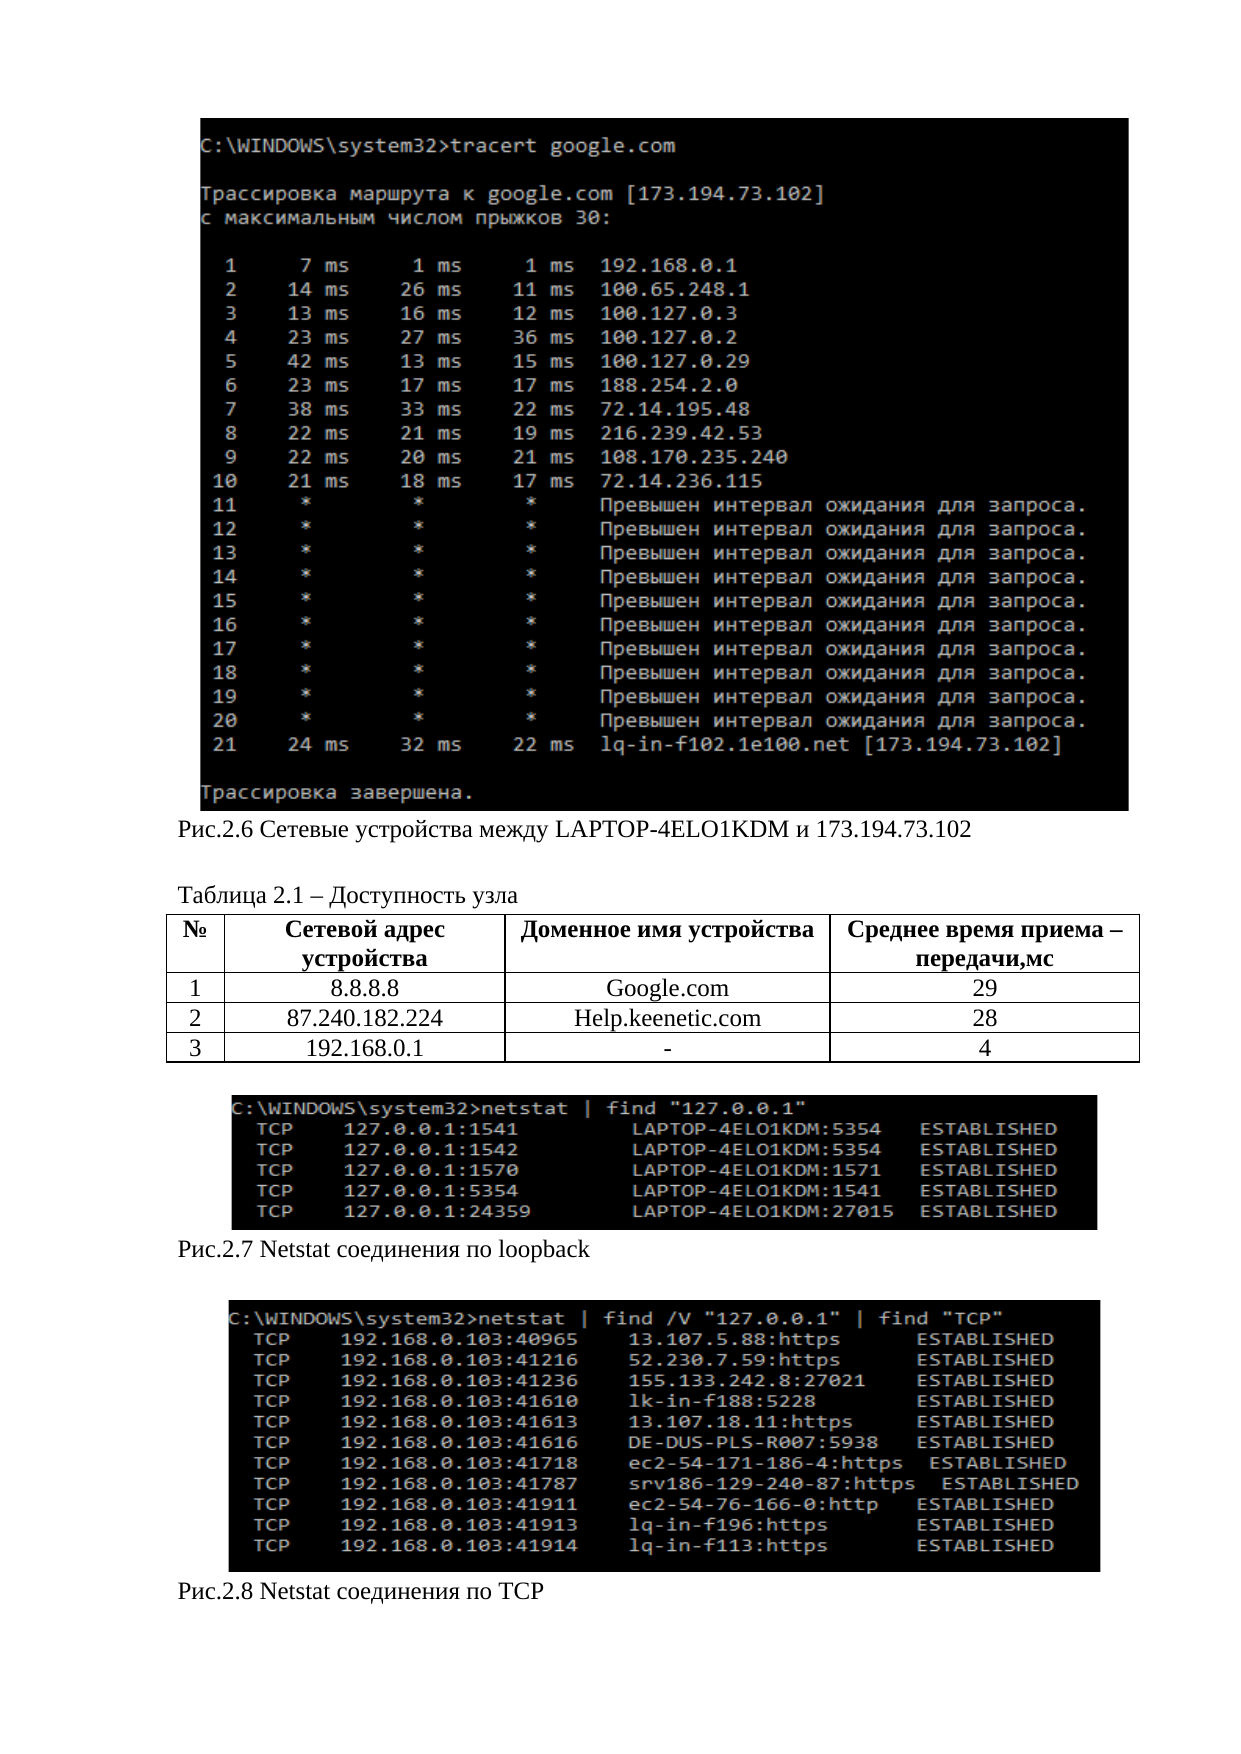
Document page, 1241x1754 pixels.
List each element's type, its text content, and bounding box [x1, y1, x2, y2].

text Рис.2.6 Сетевые устройства между LAPTOP-4ELO1KDM и 173.194.73.102 [177, 814, 1152, 843]
table_cell 4 [831, 1033, 1139, 1061]
picture [200, 118, 1129, 811]
table_cell 8.8.8.8 [225, 973, 504, 1002]
text Таблица 2.1 – Доступность узла [177, 881, 1152, 909]
table_cell 87.240.182.224 [225, 1003, 504, 1032]
table_cell - [506, 1033, 829, 1061]
text Рис.2.7 Netstat соединения по loopback [177, 1234, 1152, 1263]
table_cell 192.168.0.1 [225, 1033, 504, 1061]
table_cell Help.keenetic.com [506, 1003, 829, 1032]
picture [228, 1300, 1101, 1572]
table_cell Google.com [506, 973, 829, 1002]
picture [231, 1095, 1098, 1230]
table_header Среднее время приема – передачи,мс [831, 915, 1139, 972]
table_cell 2 [167, 1003, 224, 1032]
table_header № [167, 915, 224, 972]
table_header Доменное имя устройства [506, 915, 829, 972]
table_cell 1 [167, 973, 224, 1002]
table_cell 29 [831, 973, 1139, 1002]
table_header Сетевой адрес устройства [225, 915, 504, 972]
text Рис.2.8 Netstat соединения по TCP [177, 1576, 1152, 1605]
table_cell 28 [831, 1003, 1139, 1032]
table_cell 3 [167, 1033, 224, 1061]
